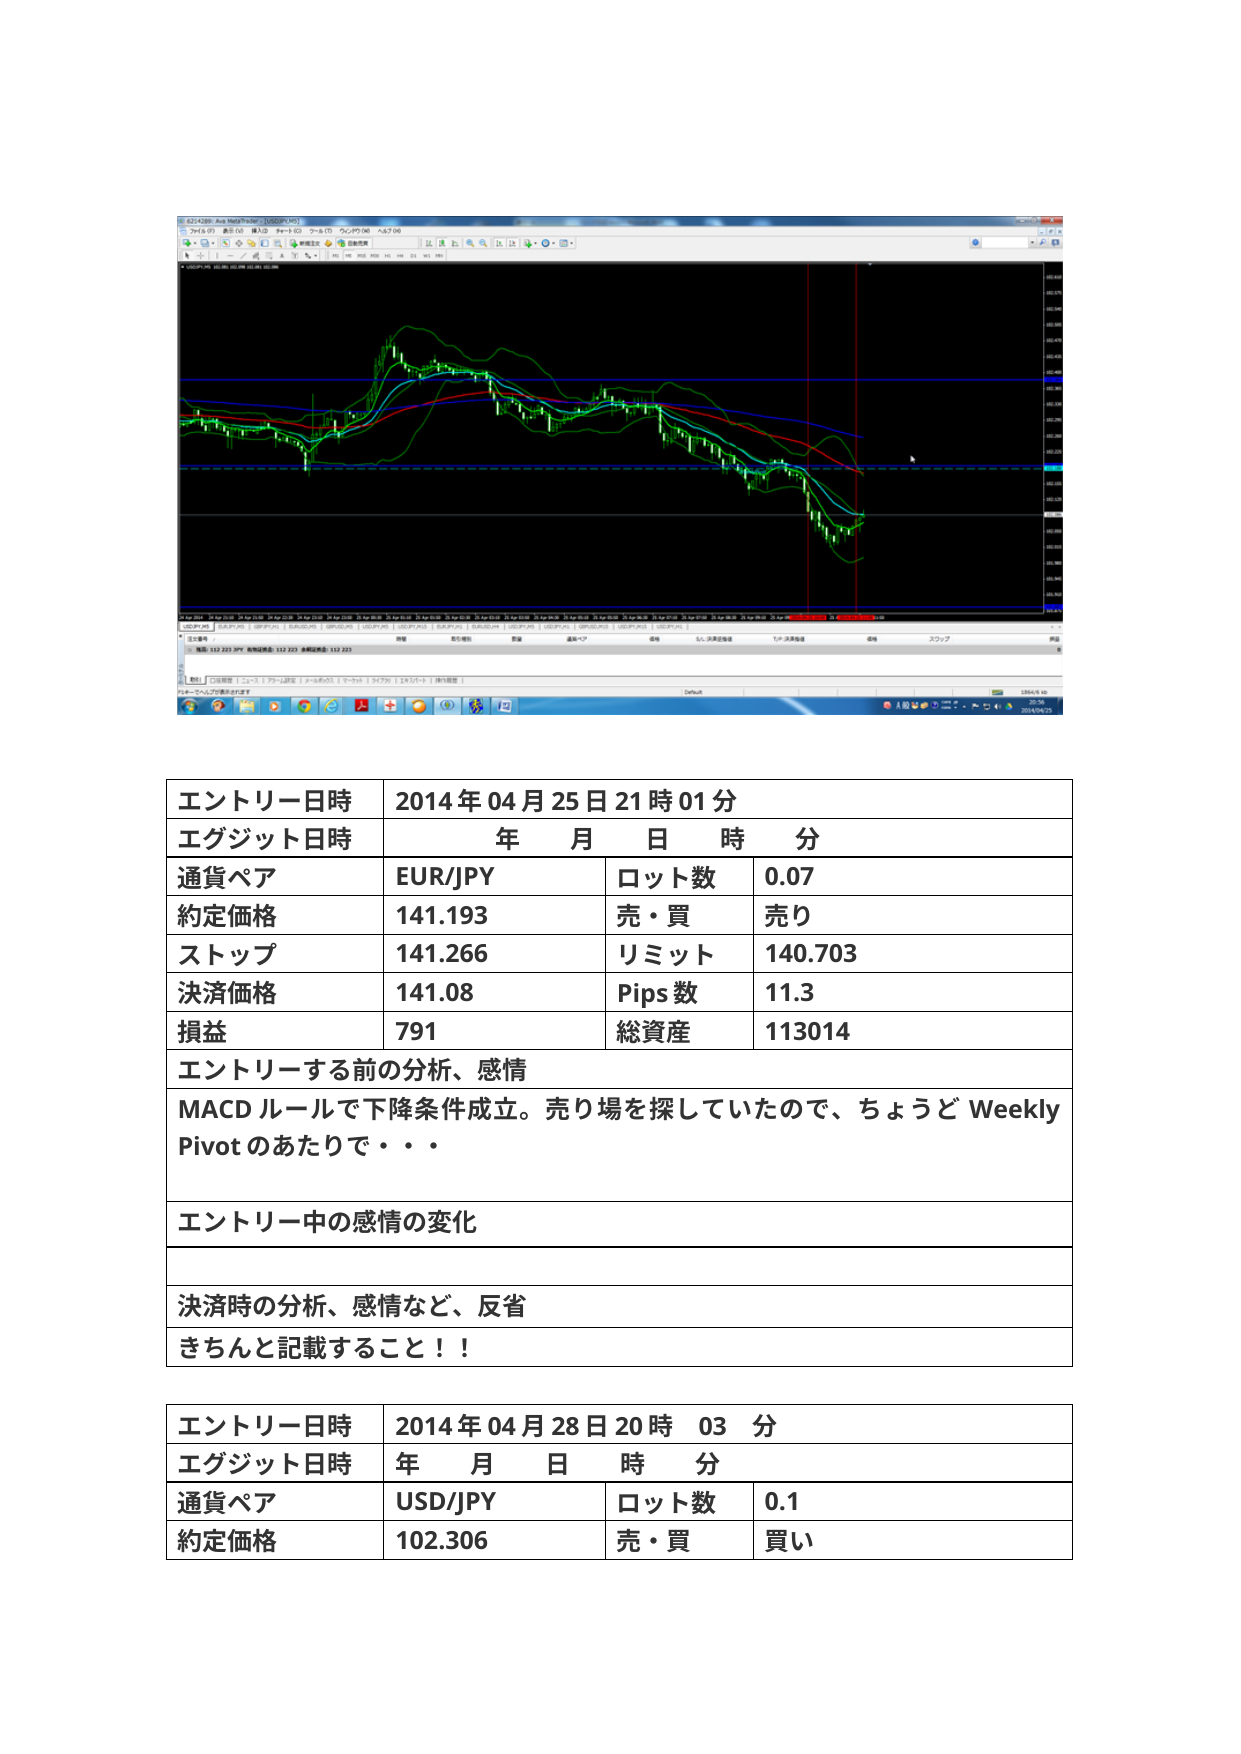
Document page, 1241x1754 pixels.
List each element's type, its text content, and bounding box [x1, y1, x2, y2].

picture [177, 216, 1063, 715]
table_cell 年 月 日 時 分 [384, 1444, 1072, 1481]
table_cell 総資産 [606, 1012, 753, 1049]
table_cell ロット数 [606, 858, 753, 895]
table_cell 決済時の分析、感情など、反省 [167, 1286, 1072, 1327]
table_cell MACDルールで下降条件成立。売り場を探していたので、ちょうどWeekly Pivotのあたりで・・・ [167, 1089, 1072, 1201]
table_cell 11.3 [754, 973, 1072, 1011]
table_cell ストップ [167, 935, 383, 972]
table_header 2014年04月25日21時01分 [384, 780, 1072, 818]
table_cell 141.193 [384, 896, 605, 933]
table_cell 791 [384, 1012, 605, 1049]
table_cell 0.1 [754, 1483, 1072, 1520]
table_cell きちんと記載すること！！ [167, 1328, 1072, 1366]
table_cell 約定価格 [167, 896, 383, 933]
table_cell 決済価格 [167, 973, 383, 1011]
table_cell 売・買 [606, 1521, 753, 1558]
table_cell 年 月 日 時 分 [384, 819, 1072, 856]
table_cell 売・買 [606, 896, 753, 933]
table_cell エントリー中の感情の変化 [167, 1202, 1072, 1246]
table_cell 113014 [754, 1012, 1072, 1049]
table_cell Pips数 [606, 973, 753, 1011]
table_cell 102.306 [384, 1521, 605, 1558]
table_header エントリー日時 [167, 780, 383, 818]
table_cell 約定価格 [167, 1521, 383, 1558]
table_cell USD/JPY [384, 1483, 605, 1520]
table_cell [167, 1248, 1072, 1285]
table_cell エントリーする前の分析、感情 [167, 1050, 1072, 1088]
table_cell エグジット日時 [167, 819, 383, 856]
table_header 2014年04月28日20時 03 分 [384, 1405, 1072, 1443]
table_cell 141.266 [384, 935, 605, 972]
table_cell 通貨ペア [167, 858, 383, 895]
table_cell エグジット日時 [167, 1444, 383, 1481]
table_cell EUR/JPY [384, 858, 605, 895]
table_cell 通貨ペア [167, 1483, 383, 1520]
table_cell 140.703 [754, 935, 1072, 972]
table_cell 損益 [167, 1012, 383, 1049]
table_cell リミット [606, 935, 753, 972]
table_cell 0.07 [754, 858, 1072, 895]
table_cell 売り [754, 896, 1072, 933]
table_header エントリー日時 [167, 1405, 383, 1443]
table_cell ロット数 [606, 1483, 753, 1520]
table_cell 141.08 [384, 973, 605, 1011]
table_cell 買い [754, 1521, 1072, 1558]
